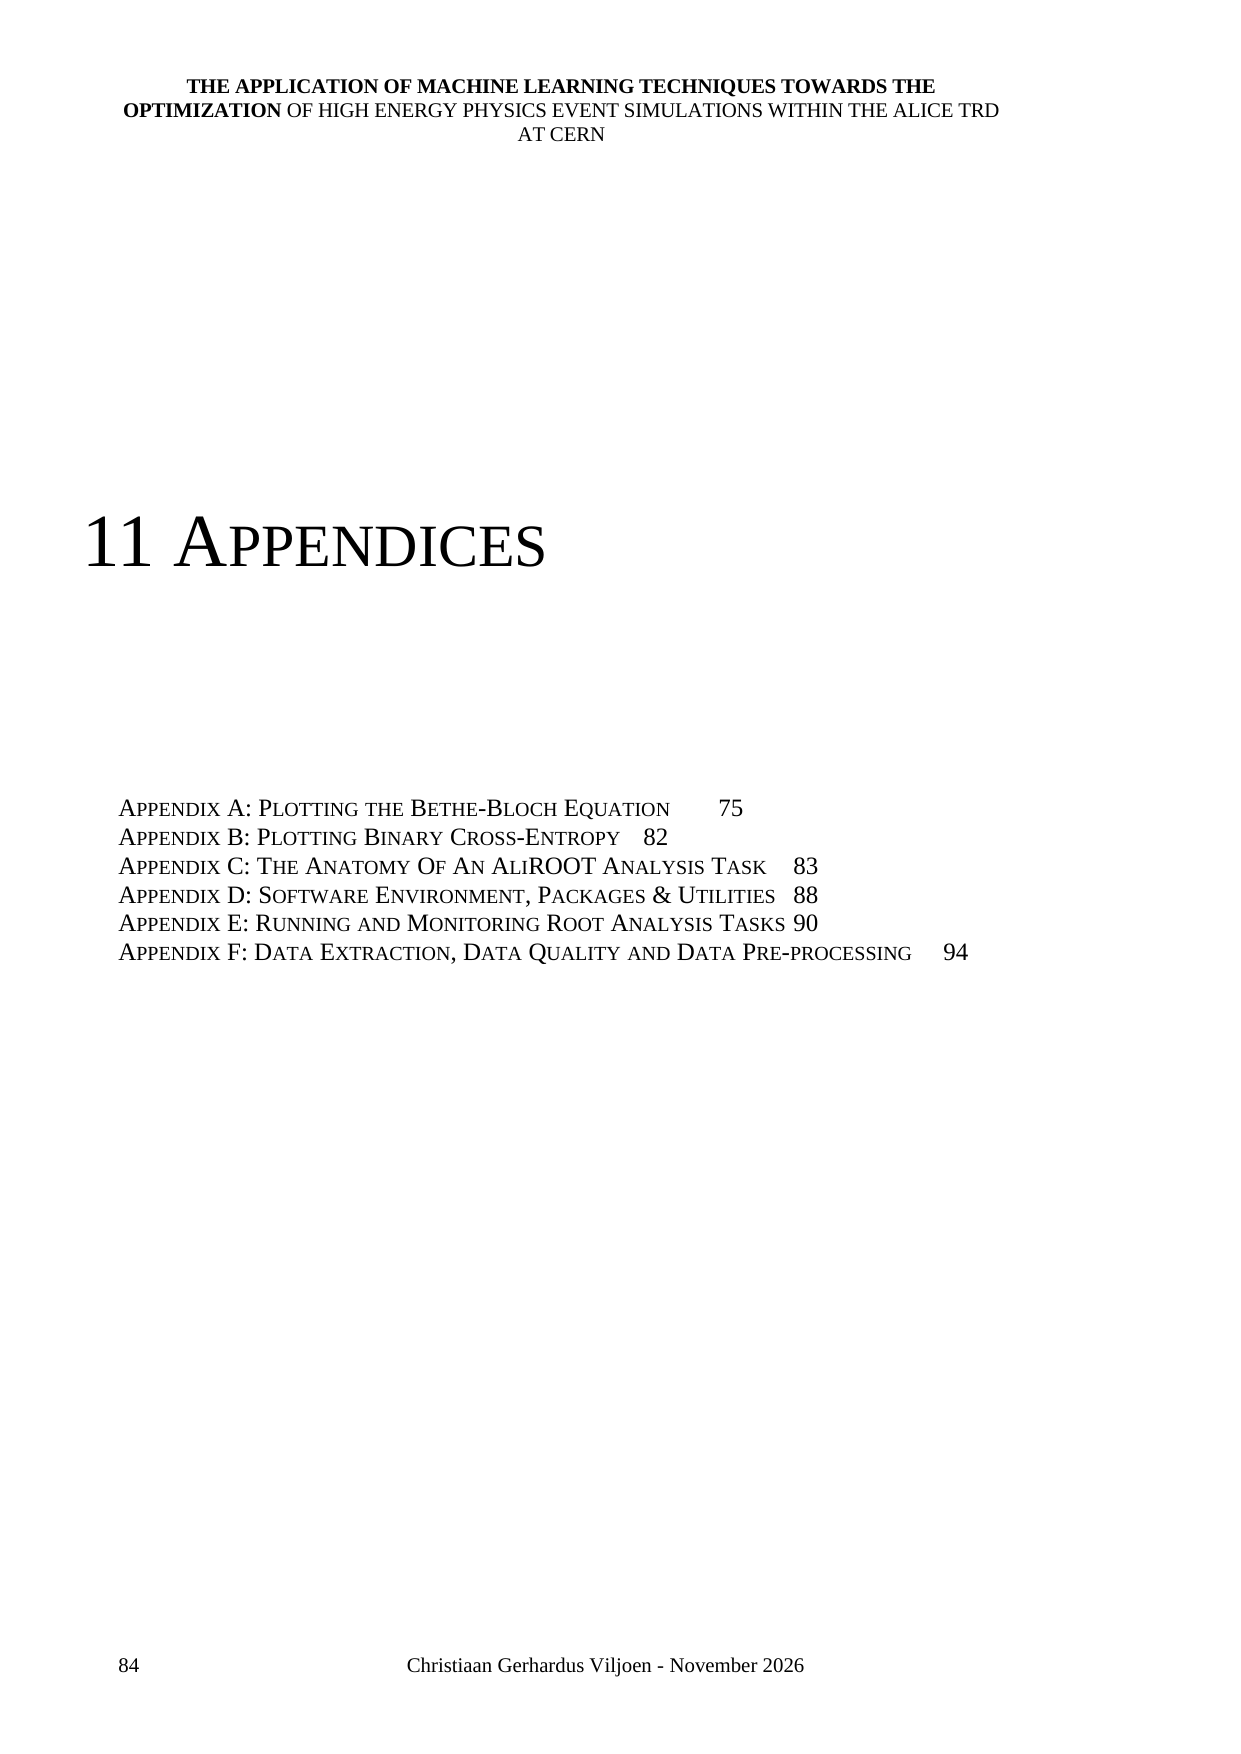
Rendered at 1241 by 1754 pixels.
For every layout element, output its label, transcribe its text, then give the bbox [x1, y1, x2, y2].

text Appendix D: Software Environment, Packages & Utilities 88 [118, 880, 1004, 908]
text Appendix E: Running and Monitoring Root Analysis Tasks 90 [118, 908, 1004, 937]
subtitle Appendices [83, 496, 1004, 582]
text Appendix F: Data Extraction, Data Quality and Data Pre-processing 94 [118, 937, 1004, 966]
text Appendix A: Plotting the Bethe-Bloch Equation 75 [118, 793, 1004, 822]
text Appendix B: Plotting Binary Cross-Entropy 82 [118, 822, 1004, 851]
text Appendix C: The Anatomy Of An AliROOT Analysis Task 83 [118, 851, 1004, 880]
